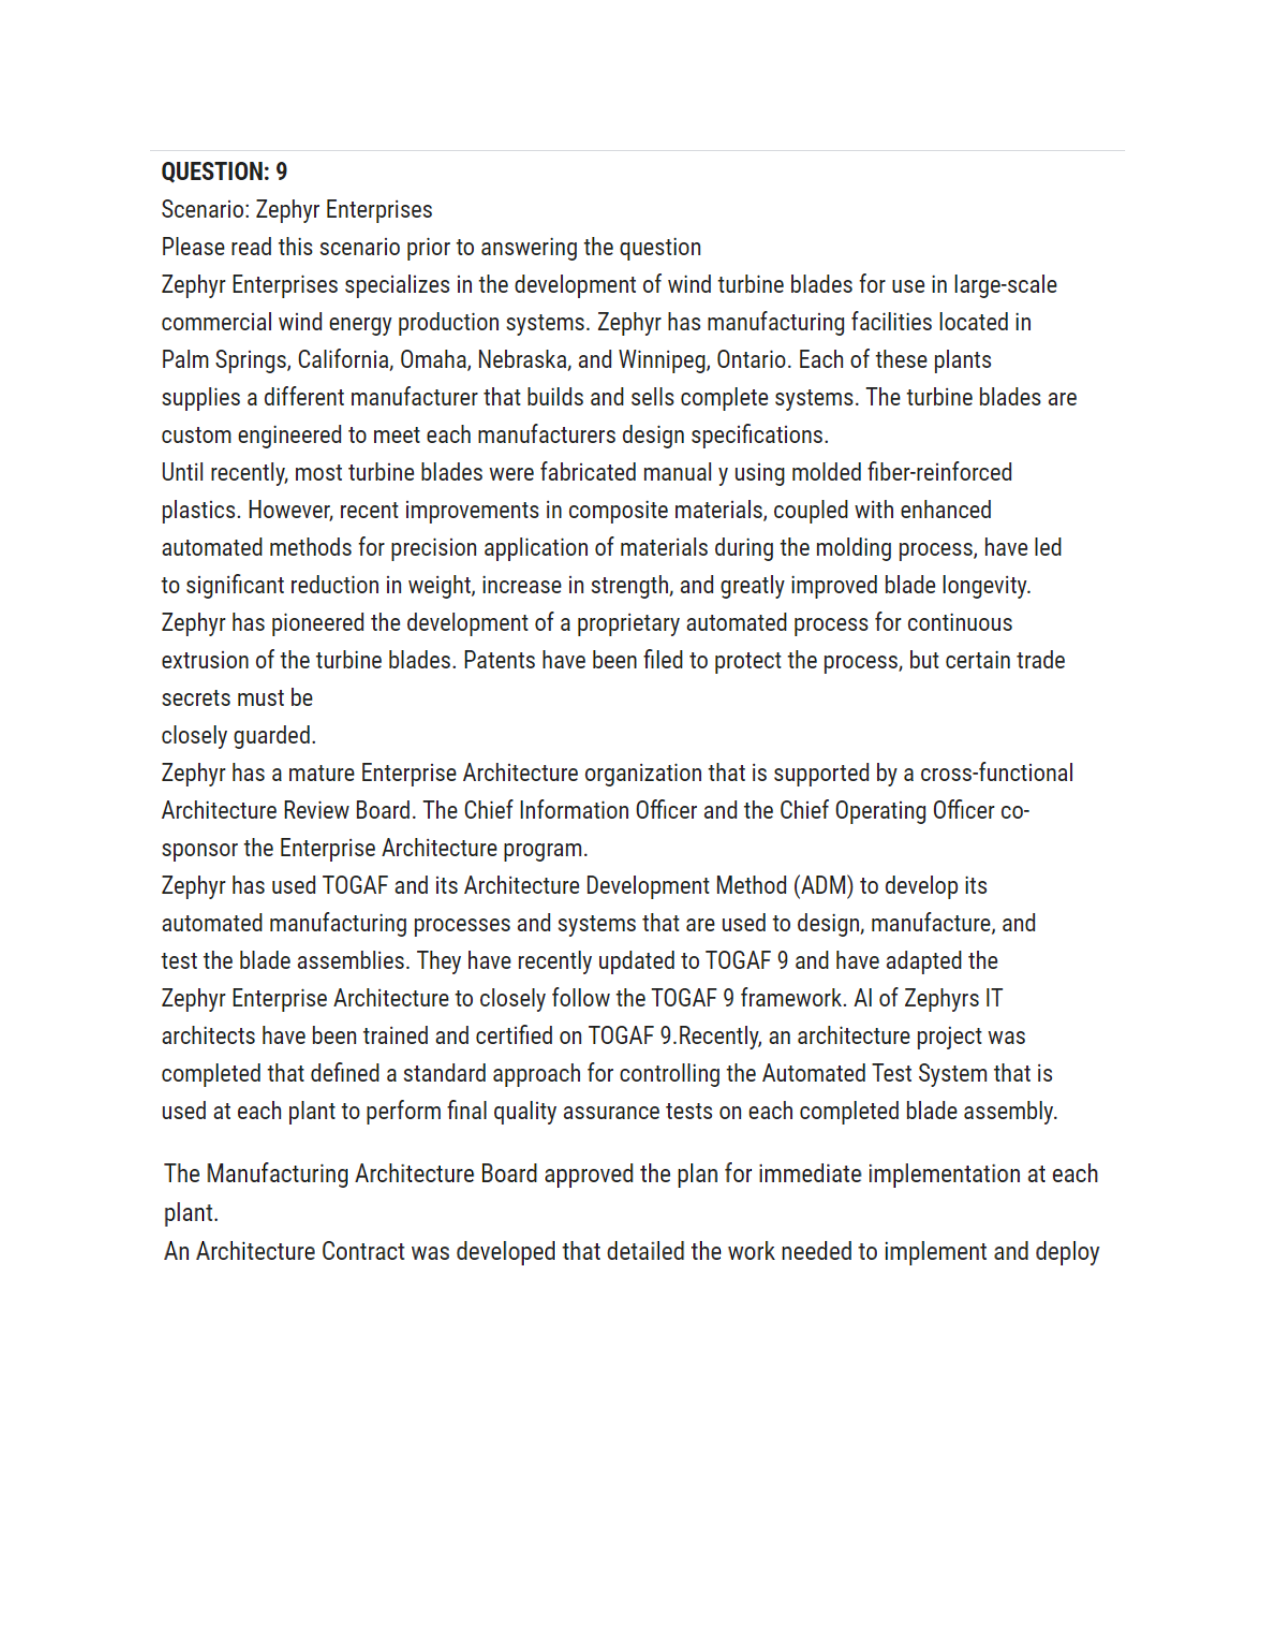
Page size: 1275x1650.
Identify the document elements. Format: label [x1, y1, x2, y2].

picture [150, 150, 1125, 1131]
picture [150, 1149, 1125, 1281]
